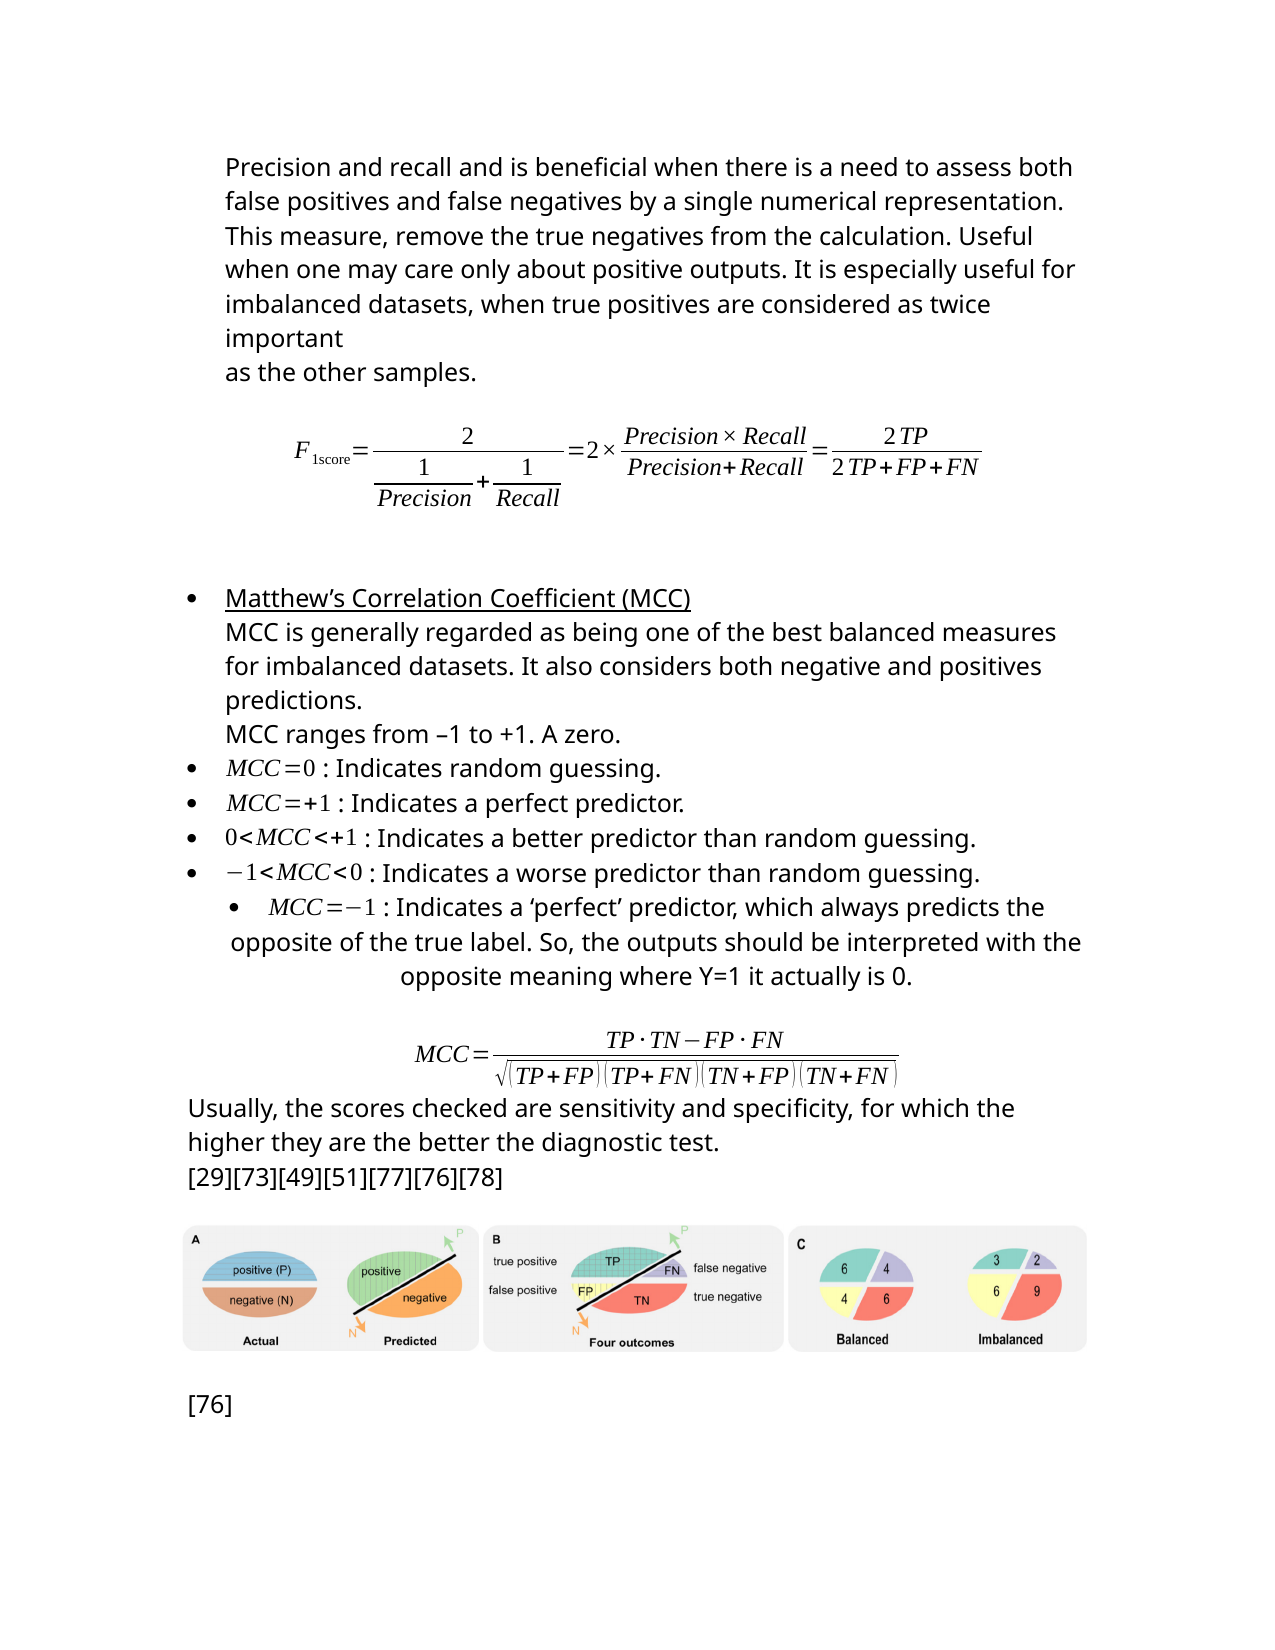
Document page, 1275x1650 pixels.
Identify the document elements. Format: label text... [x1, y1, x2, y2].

picture [182, 1224, 479, 1351]
list Matthew’s Correlation Coefﬁcient (MCC) MCC is generally regarded as being one of the best balanced measures for imbalanced datasets. It also considers both negative and positives predictions. MCC ranges from –1 to +1. A zero. [187, 581, 1087, 751]
list : Indicates a worse predictor than random guessing. [187, 855, 1087, 890]
text as the other samples. [225, 354, 1087, 422]
picture [483, 1224, 784, 1352]
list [187, 150, 1087, 354]
text Usually, the scores checked are sensitivity and speciﬁcity, for which the higher they are the better the diagnostic test. [187, 1091, 1087, 1159]
picture [787, 1224, 1087, 1352]
list : Indicates a better predictor than random guessing. [187, 821, 1087, 855]
list : Indicates a ‘perfect’ predictor, which always predicts the opposite of the true label. So, the outputs should be interpreted with the opposite meaning where Y=1 it actually is 0. [187, 890, 1087, 1091]
list : Indicates a perfect predictor. [187, 786, 1087, 821]
list : Indicates random guessing. [187, 751, 1087, 786]
